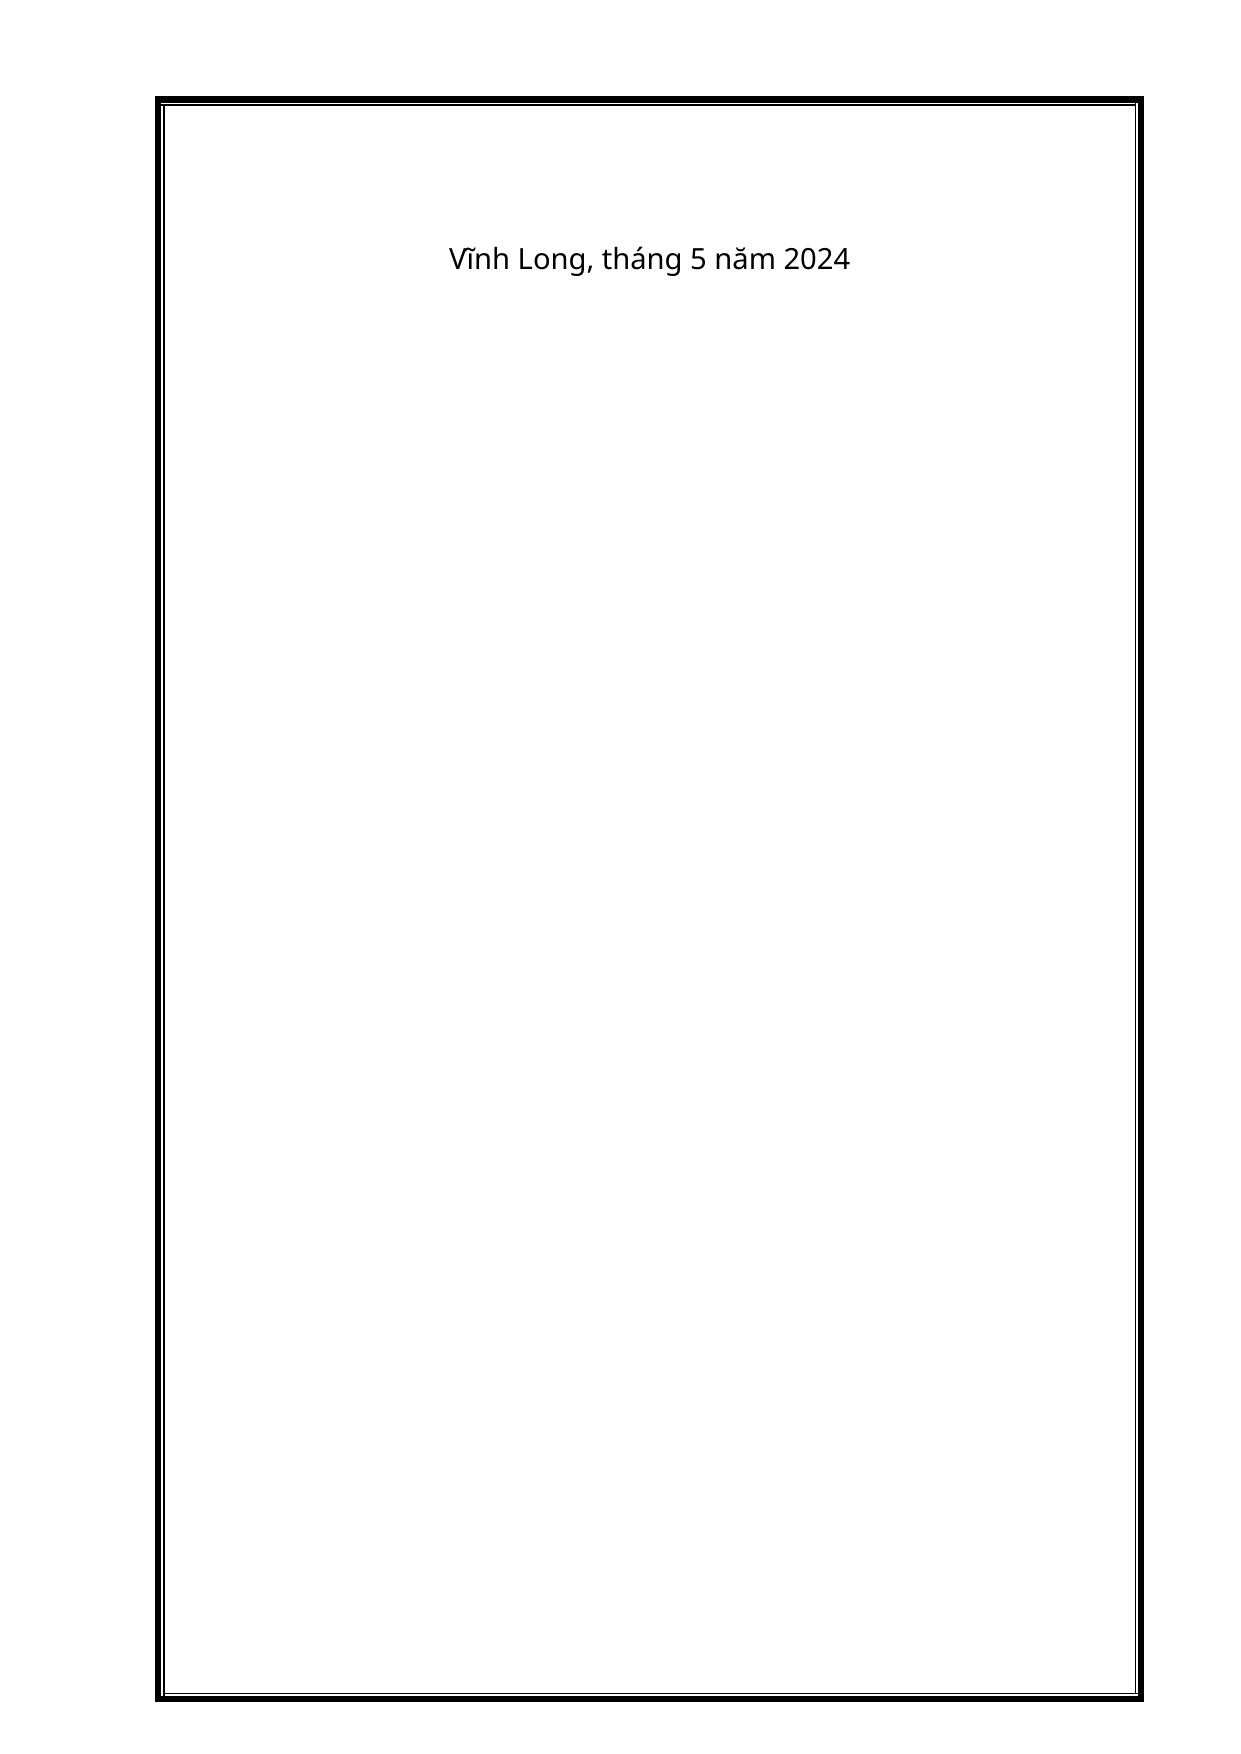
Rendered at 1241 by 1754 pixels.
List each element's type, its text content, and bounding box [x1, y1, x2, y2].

text Vĩnh Long, tháng 5 năm 2024 [177, 238, 1122, 278]
